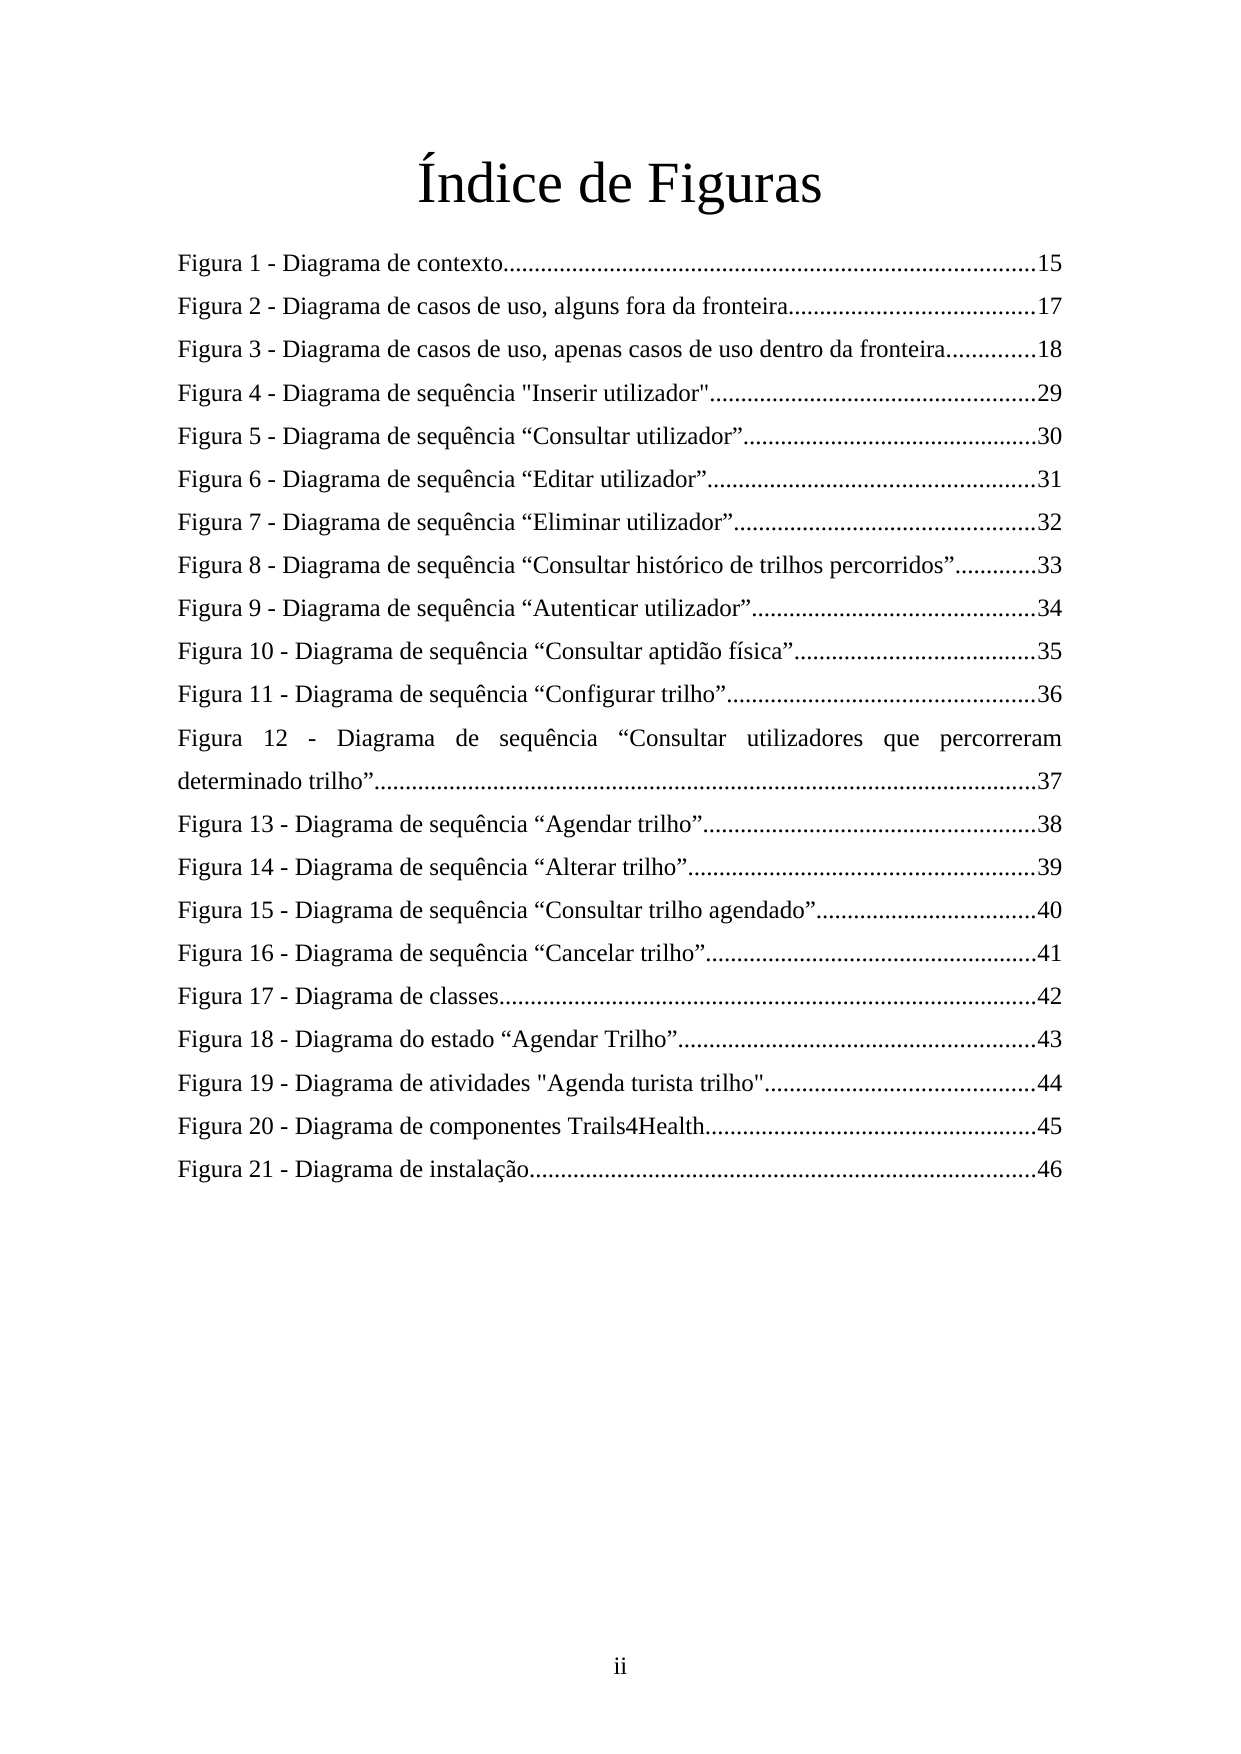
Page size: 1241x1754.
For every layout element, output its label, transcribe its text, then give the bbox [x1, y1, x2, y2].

text Índice de Figuras [177, 148, 1063, 215]
text Figura 12 - Diagrama de sequência “Consultar utilizadores que percorreram determinado trilho” 37 [177, 723, 1063, 794]
text Figura 2 - Diagrama de casos de uso, alguns fora da fronteira 17 [177, 291, 1063, 320]
text Figura 19 - Diagrama de atividades "Agenda turista trilho" 44 [177, 1068, 1063, 1096]
text Figura 9 - Diagrama de sequência “Autenticar utilizador” 34 [177, 593, 1063, 622]
text Figura 15 - Diagrama de sequência “Consultar trilho agendado” 40 [177, 895, 1063, 924]
text Figura 6 - Diagrama de sequência “Editar utilizador” 31 [177, 464, 1063, 493]
text Figura 14 - Diagrama de sequência “Alterar trilho” 39 [177, 852, 1063, 881]
text Figura 7 - Diagrama de sequência “Eliminar utilizador” 32 [177, 507, 1063, 536]
text Figura 20 - Diagrama de componentes Trails4Health 45 [177, 1111, 1063, 1139]
text Figura 1 - Diagrama de contexto 15 [177, 248, 1063, 277]
text Figura 21 - Diagrama de instalação 46 [177, 1154, 1063, 1183]
text Figura 16 - Diagrama de sequência “Cancelar trilho” 41 [177, 938, 1063, 967]
text Figura 11 - Diagrama de sequência “Configurar trilho” 36 [177, 679, 1063, 708]
text Figura 10 - Diagrama de sequência “Consultar aptidão física” 35 [177, 636, 1063, 665]
text Figura 8 - Diagrama de sequência “Consultar histórico de trilhos percorridos” 33 [177, 550, 1063, 579]
text Figura 17 - Diagrama de classes 42 [177, 981, 1063, 1010]
text Figura 5 - Diagrama de sequência “Consultar utilizador” 30 [177, 421, 1063, 449]
text Figura 4 - Diagrama de sequência "Inserir utilizador" 29 [177, 378, 1063, 406]
text Figura 13 - Diagrama de sequência “Agendar trilho” 38 [177, 809, 1063, 838]
text Figura 3 - Diagrama de casos de uso, apenas casos de uso dentro da fronteira 18 [177, 334, 1063, 363]
text Figura 18 - Diagrama do estado “Agendar Trilho” 43 [177, 1024, 1063, 1053]
